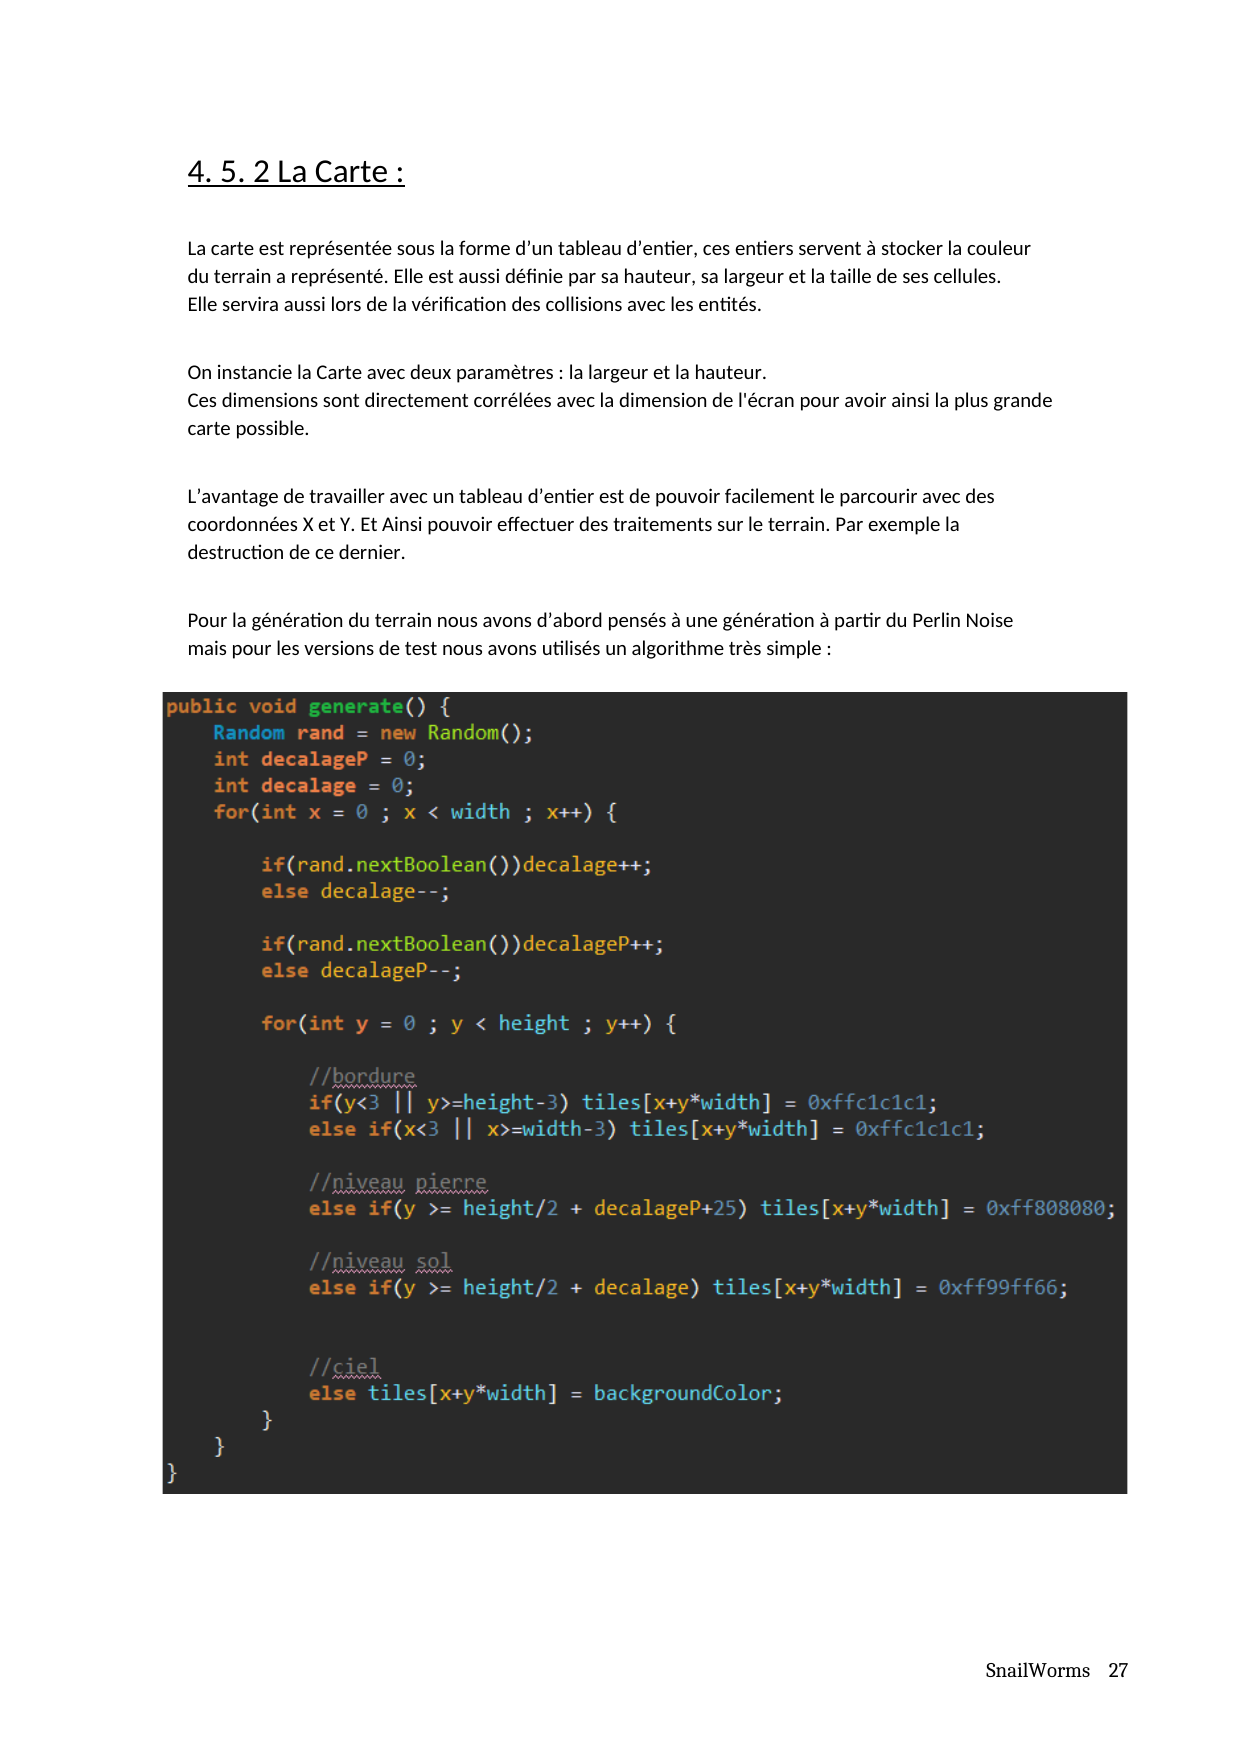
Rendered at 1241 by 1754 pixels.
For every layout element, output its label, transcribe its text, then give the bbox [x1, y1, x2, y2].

text Pour la génération du terrain nous avons d’abord pensés à une génération à partir du Perlin Noise mais pour les versions de test nous avons utilisés un algorithme très simple : [187, 608, 1057, 661]
picture [162, 692, 1128, 1494]
text Ces dimensions sont directement corrélées avec la dimension de l'écran pour avoir ainsi la plus grande carte possible. [187, 387, 1057, 441]
text Elle servira aussi lors de la vérification des collisions avec les entités. [187, 291, 1057, 316]
text La carte est représentée sous la forme d’un tableau d’entier, ces entiers servent à stocker la couleur du terrain a représenté. Elle est aussi définie par sa hauteur, sa largeur et la taille de ses cellules. [187, 235, 1057, 288]
text 4. 5. 2 La Carte : [112, 150, 1057, 191]
text L’avantage de travailler avec un tableau d’entier est de pouvoir facilement le parcourir avec des coordonnées X et Y. Et Ainsi pouvoir effectuer des traitements sur le terrain. Par exemple la destruction de ce dernier. [187, 483, 1057, 565]
text On instancie la Carte avec deux paramètres : la largeur et la hauteur. [187, 359, 1057, 385]
